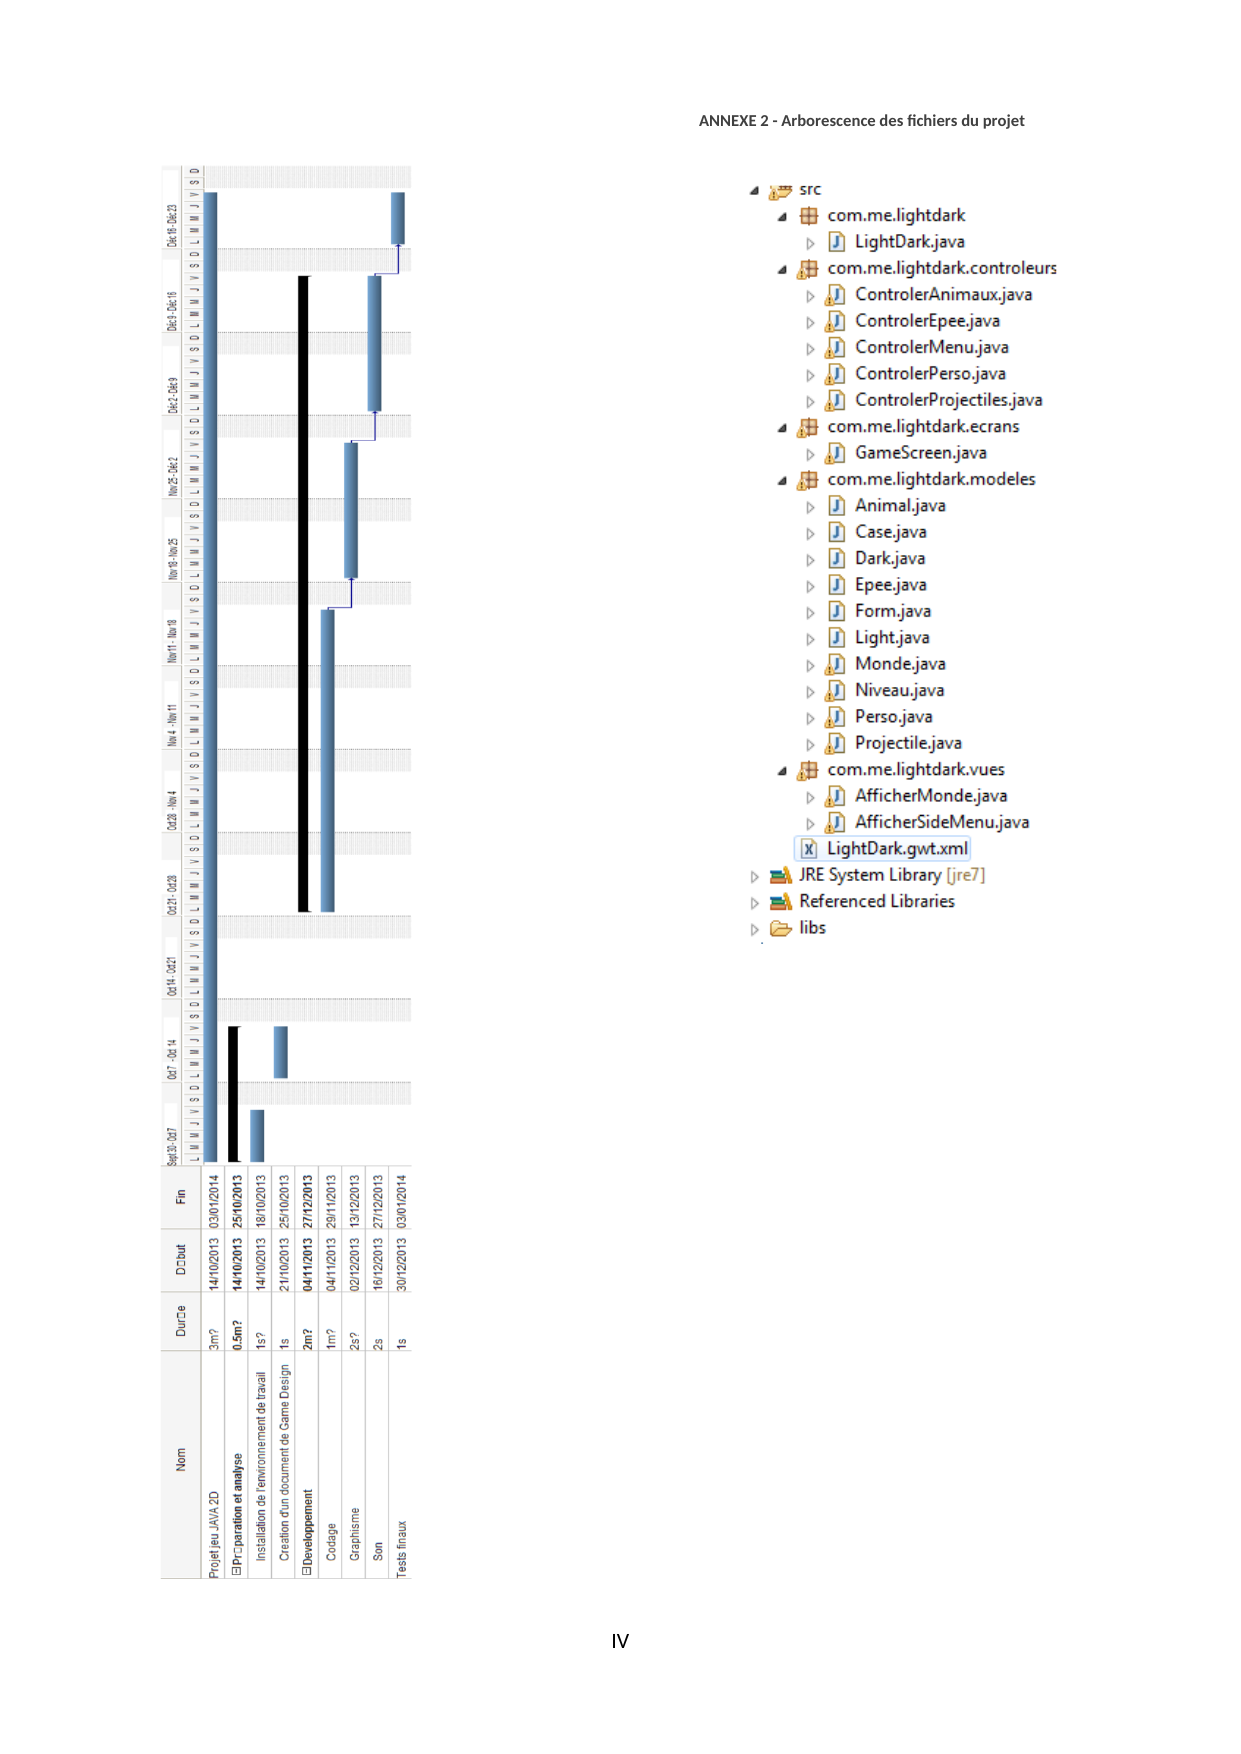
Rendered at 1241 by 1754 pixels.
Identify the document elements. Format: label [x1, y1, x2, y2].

picture [161, 166, 416, 1578]
picture [700, 148, 1093, 944]
